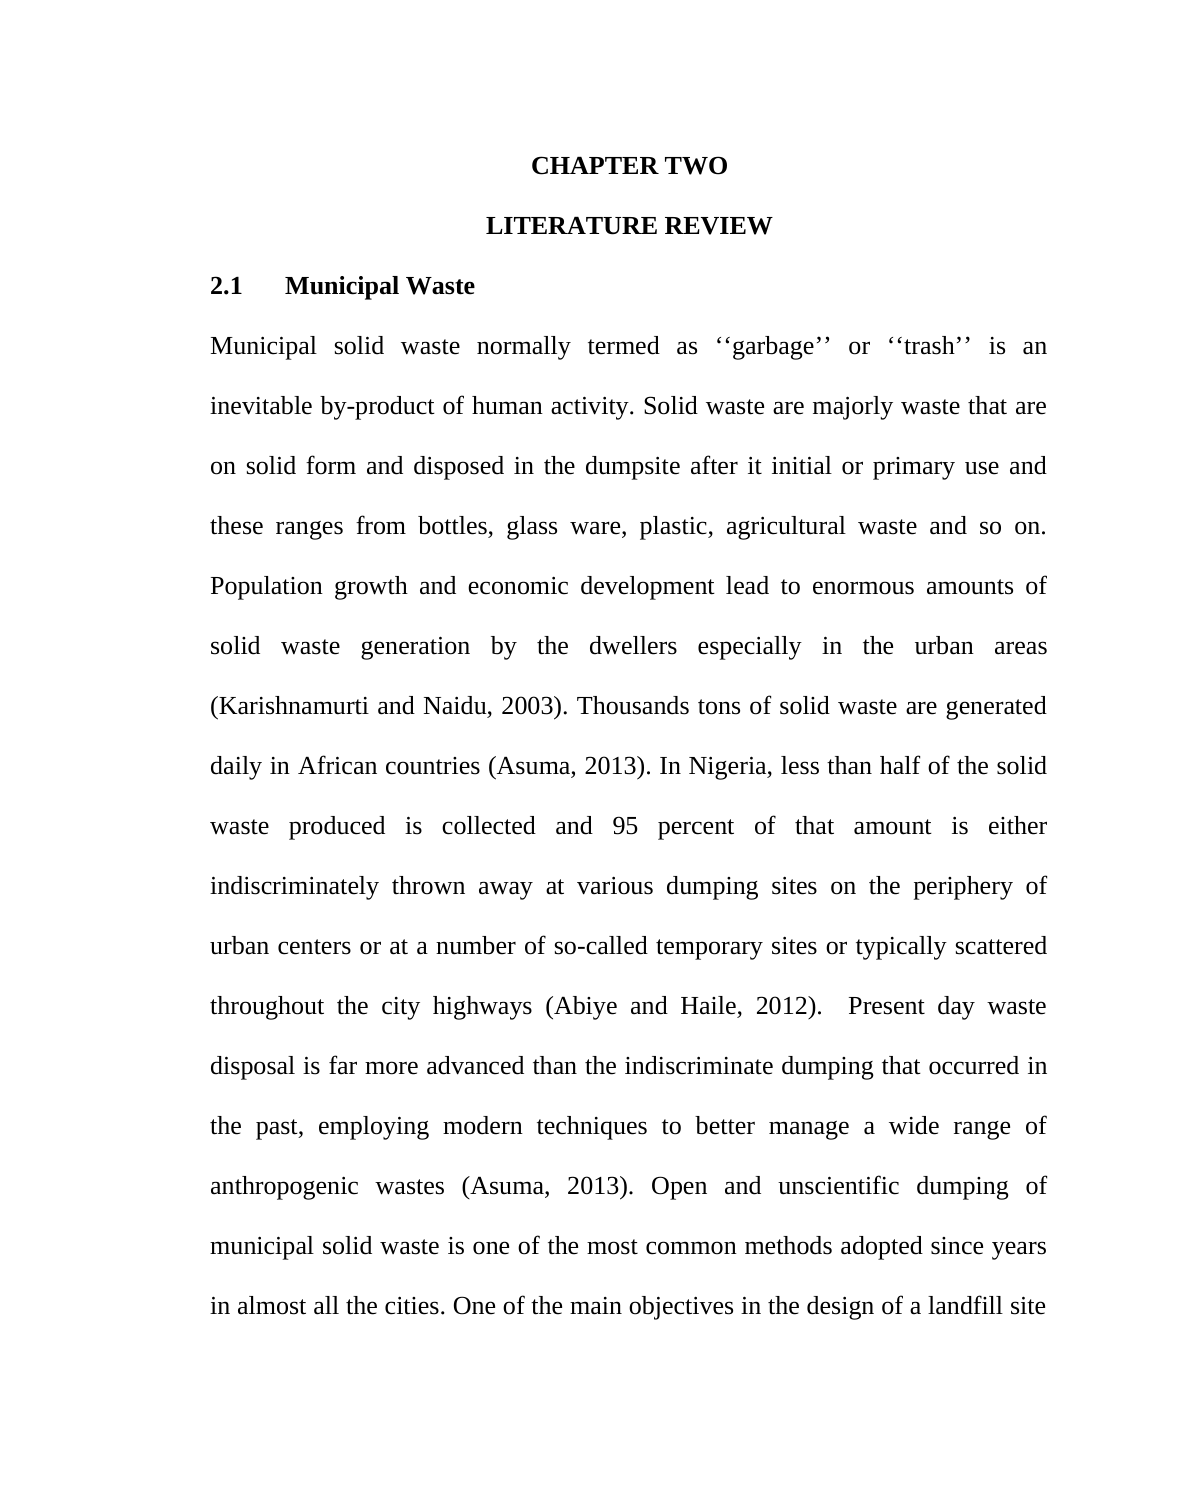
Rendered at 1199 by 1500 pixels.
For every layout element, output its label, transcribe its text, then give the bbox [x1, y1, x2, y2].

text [210, 330, 1049, 1320]
text LITERATURE REVIEW [210, 210, 1049, 240]
text 2.1 Municipal Waste [210, 270, 1049, 300]
text CHAPTER TWO [210, 150, 1049, 180]
